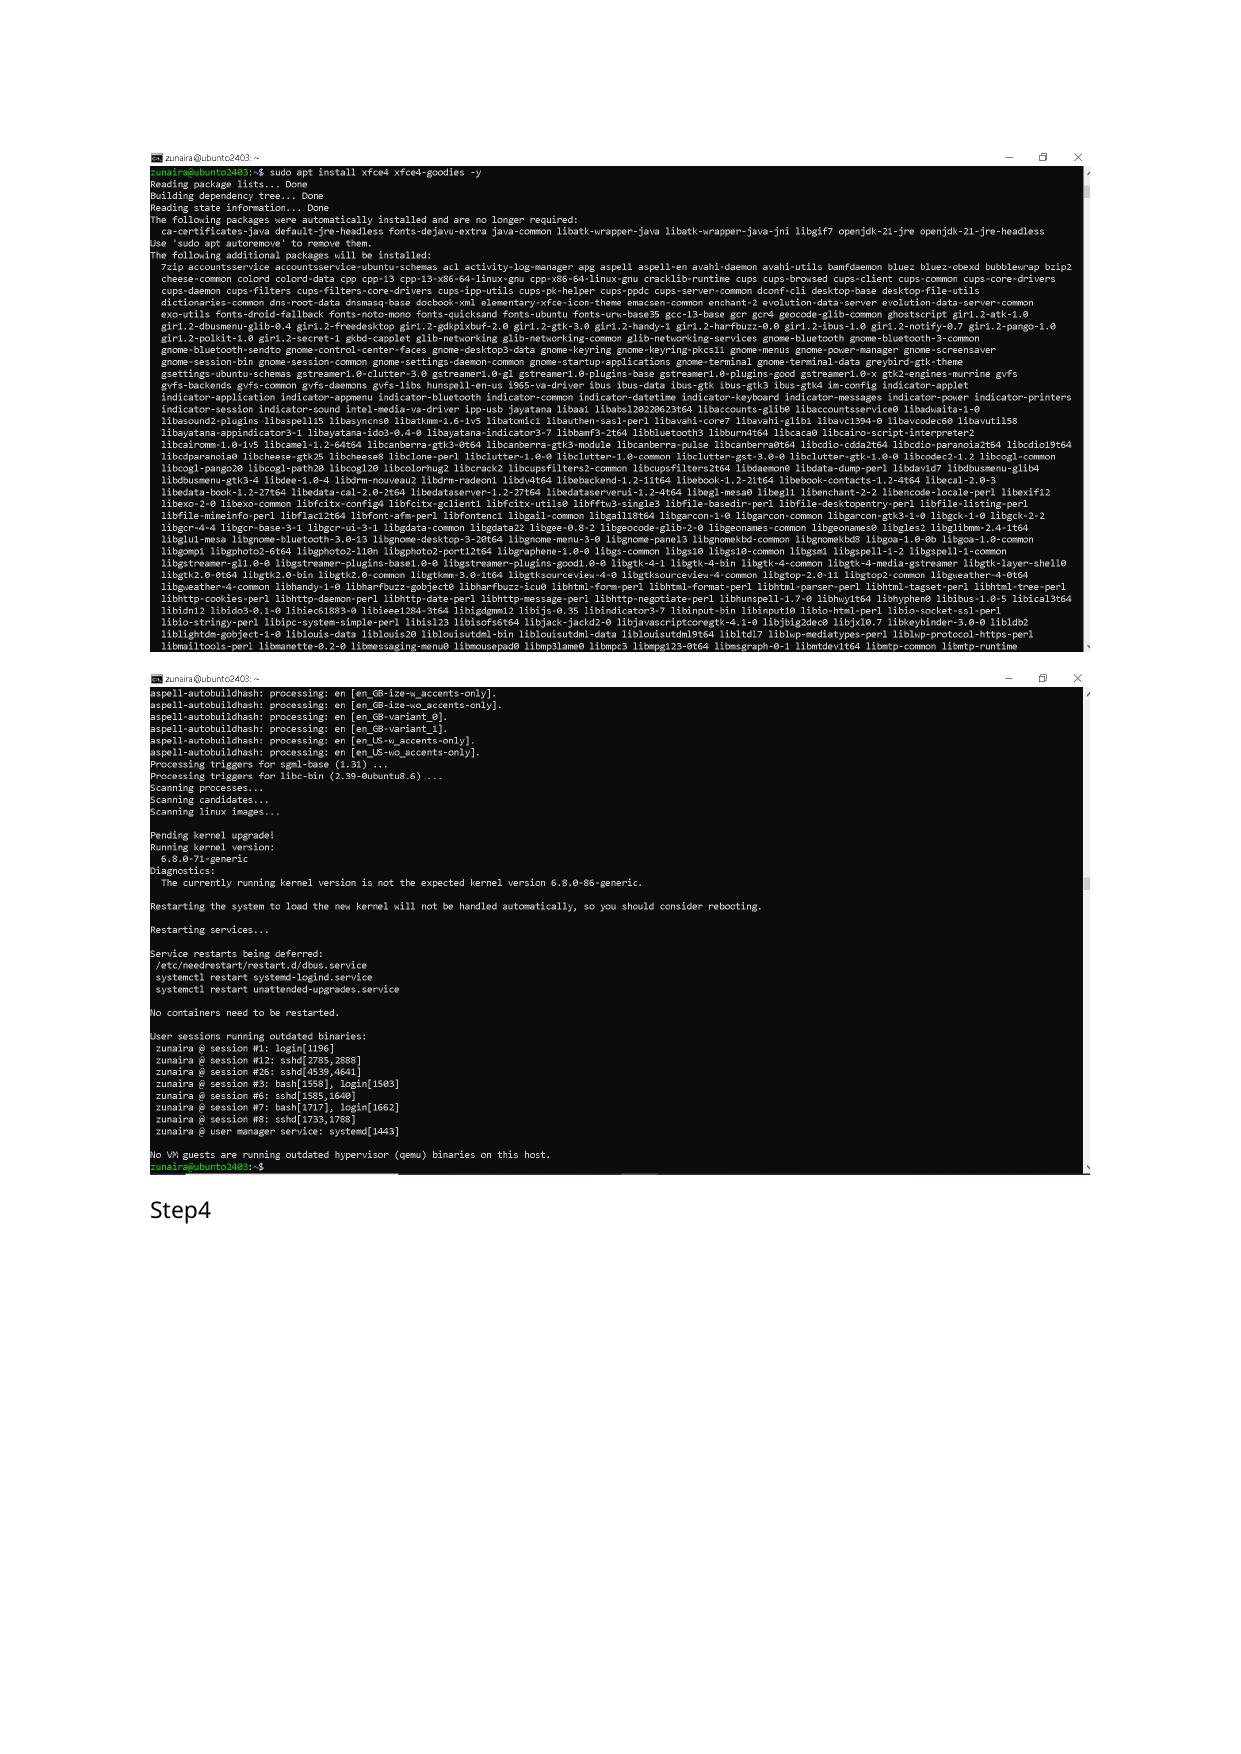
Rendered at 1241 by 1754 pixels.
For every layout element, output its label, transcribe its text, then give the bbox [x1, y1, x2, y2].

picture [150, 670, 1091, 1175]
picture [150, 150, 1091, 652]
text Step4 [150, 1194, 1090, 1225]
